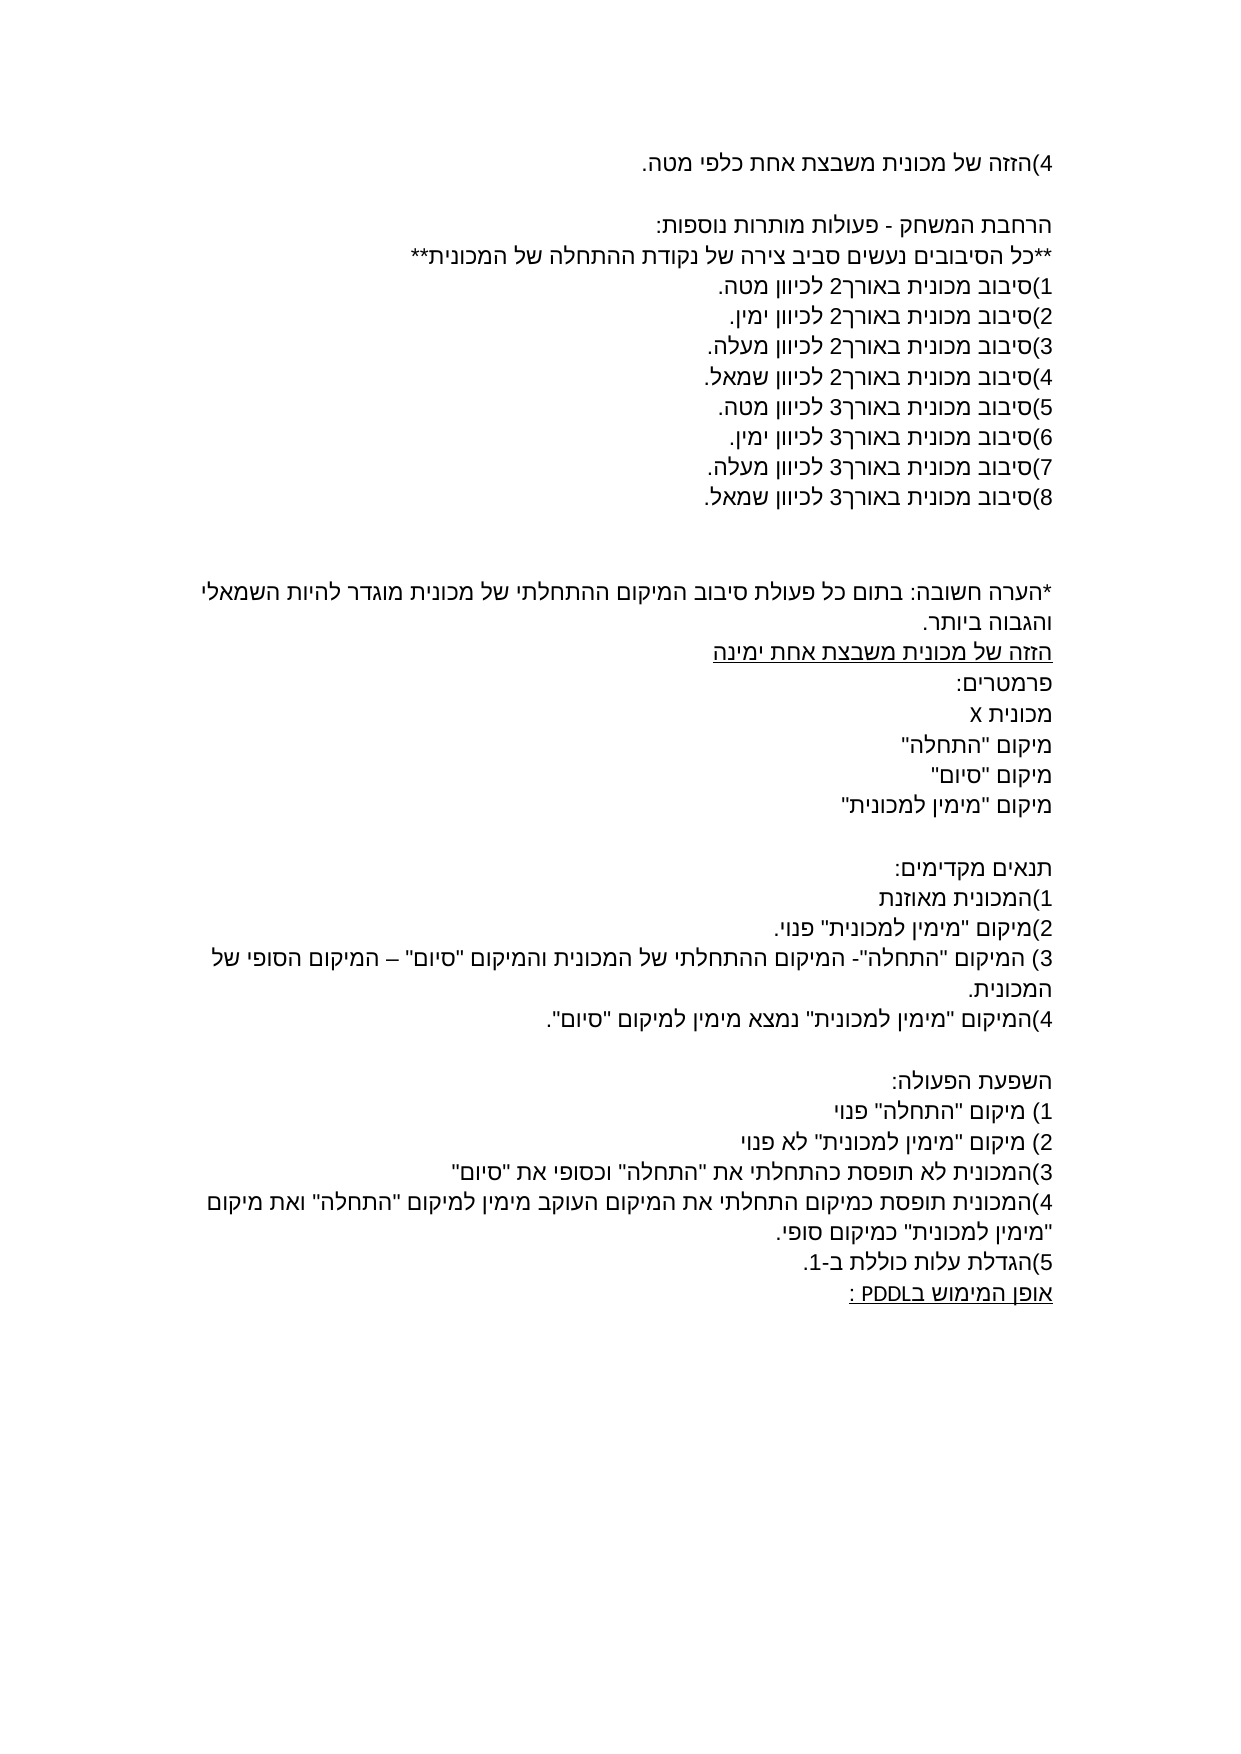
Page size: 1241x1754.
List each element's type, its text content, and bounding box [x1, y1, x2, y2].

text פרמטרים: [187, 669, 1053, 696]
text 4)סיבוב מכונית באורך2 לכיוון שמאל. [187, 363, 1053, 390]
text 1) מיקום "התחלה" פנוי [187, 1098, 1053, 1125]
text מכונית X [187, 700, 1053, 728]
text מיקום "סיום" [187, 762, 1053, 788]
text 4)הזזה של מכונית משבצת אחת כלפי מטה. [187, 150, 1053, 176]
text השפעת הפעולה: [187, 1068, 1053, 1094]
text 5)הגדלת עלות כוללת ב-1. [187, 1249, 1053, 1276]
text מיקום "מימין למכונית" [187, 792, 1053, 819]
text הרחבת המשחק - פעולות מותרות נוספות: [187, 212, 1053, 239]
text 2)מיקום "מימין למכונית" פנוי. [187, 915, 1053, 941]
text 3)סיבוב מכונית באורך2 לכיוון מעלה. [187, 333, 1053, 359]
text הזזה של מכונית משבצת אחת ימינה [187, 639, 1053, 666]
text 7)סיבוב מכונית באורך3 לכיוון מעלה. [187, 454, 1053, 480]
text 4)המיקום "מימין למכונית" נמצא מימין למיקום "סיום". [187, 1006, 1053, 1032]
text 4)המכונית תופסת כמיקום התחלתי את המיקום העוקב מימין למיקום "התחלה" ואת מיקום "מימין למכונית" כמיקום סופי. [187, 1189, 1053, 1246]
text תנאים מקדימים: [187, 855, 1053, 881]
text 1)המכונית מאוזנת [187, 885, 1053, 911]
text 5)סיבוב מכונית באורך3 לכיוון מטה. [187, 394, 1053, 420]
text 6)סיבוב מכונית באורך3 לכיוון ימין. [187, 424, 1053, 450]
text 2) מיקום "מימין למכונית" לא פנוי [187, 1128, 1053, 1155]
text אופן המימוש בPDDL : [187, 1279, 1053, 1308]
text 2)סיבוב מכונית באורך2 לכיוון ימין. [187, 303, 1053, 329]
text 3) המיקום "התחלה"- המיקום ההתחלתי של המכונית והמיקום "סיום" – המיקום הסופי של המכונית. [187, 945, 1053, 1002]
text **כל הסיבובים נעשים סביב צירה של נקודת ההתחלה של המכונית** [187, 243, 1053, 269]
text *הערה חשובה: בתום כל פעולת סיבוב המיקום ההתחלתי של מכונית מוגדר להיות השמאלי והגבוה ביותר. [187, 579, 1053, 635]
text 3)המכונית לא תופסת כהתחלתי את "התחלה" וכסופי את "סיום" [187, 1159, 1053, 1185]
text מיקום "התחלה" [187, 732, 1053, 758]
text 8)סיבוב מכונית באורך3 לכיוון שמאל. [187, 484, 1053, 511]
text 1)סיבוב מכונית באורך2 לכיוון מטה. [187, 273, 1053, 299]
